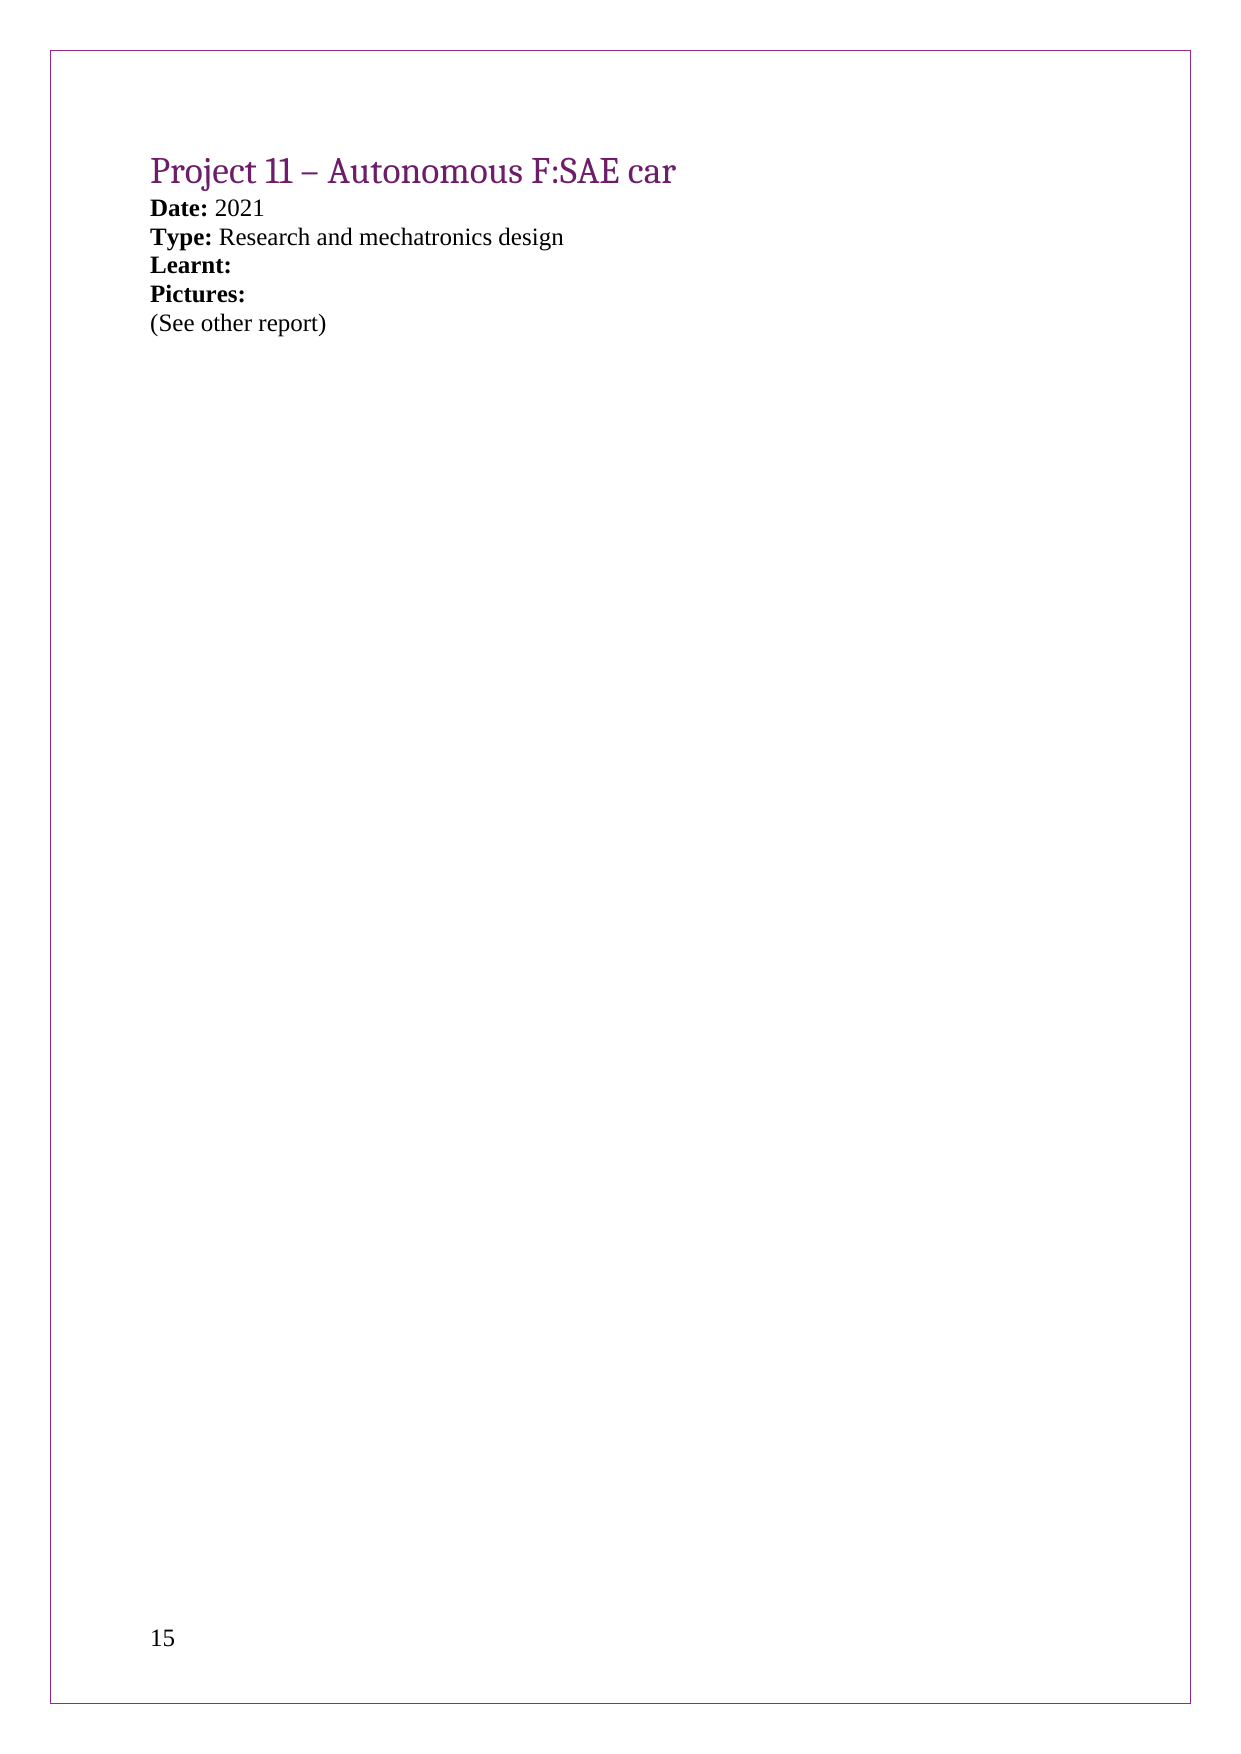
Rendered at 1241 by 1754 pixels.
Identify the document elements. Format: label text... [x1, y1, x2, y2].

text Project 11 – Autonomous F:SAE car Date: 2021 [150, 150, 1090, 222]
text Type: Research and mechatronics design [150, 222, 1090, 251]
text Learnt: [150, 251, 1090, 279]
text (See other report) [150, 308, 1090, 394]
text Pictures: [150, 279, 1090, 308]
